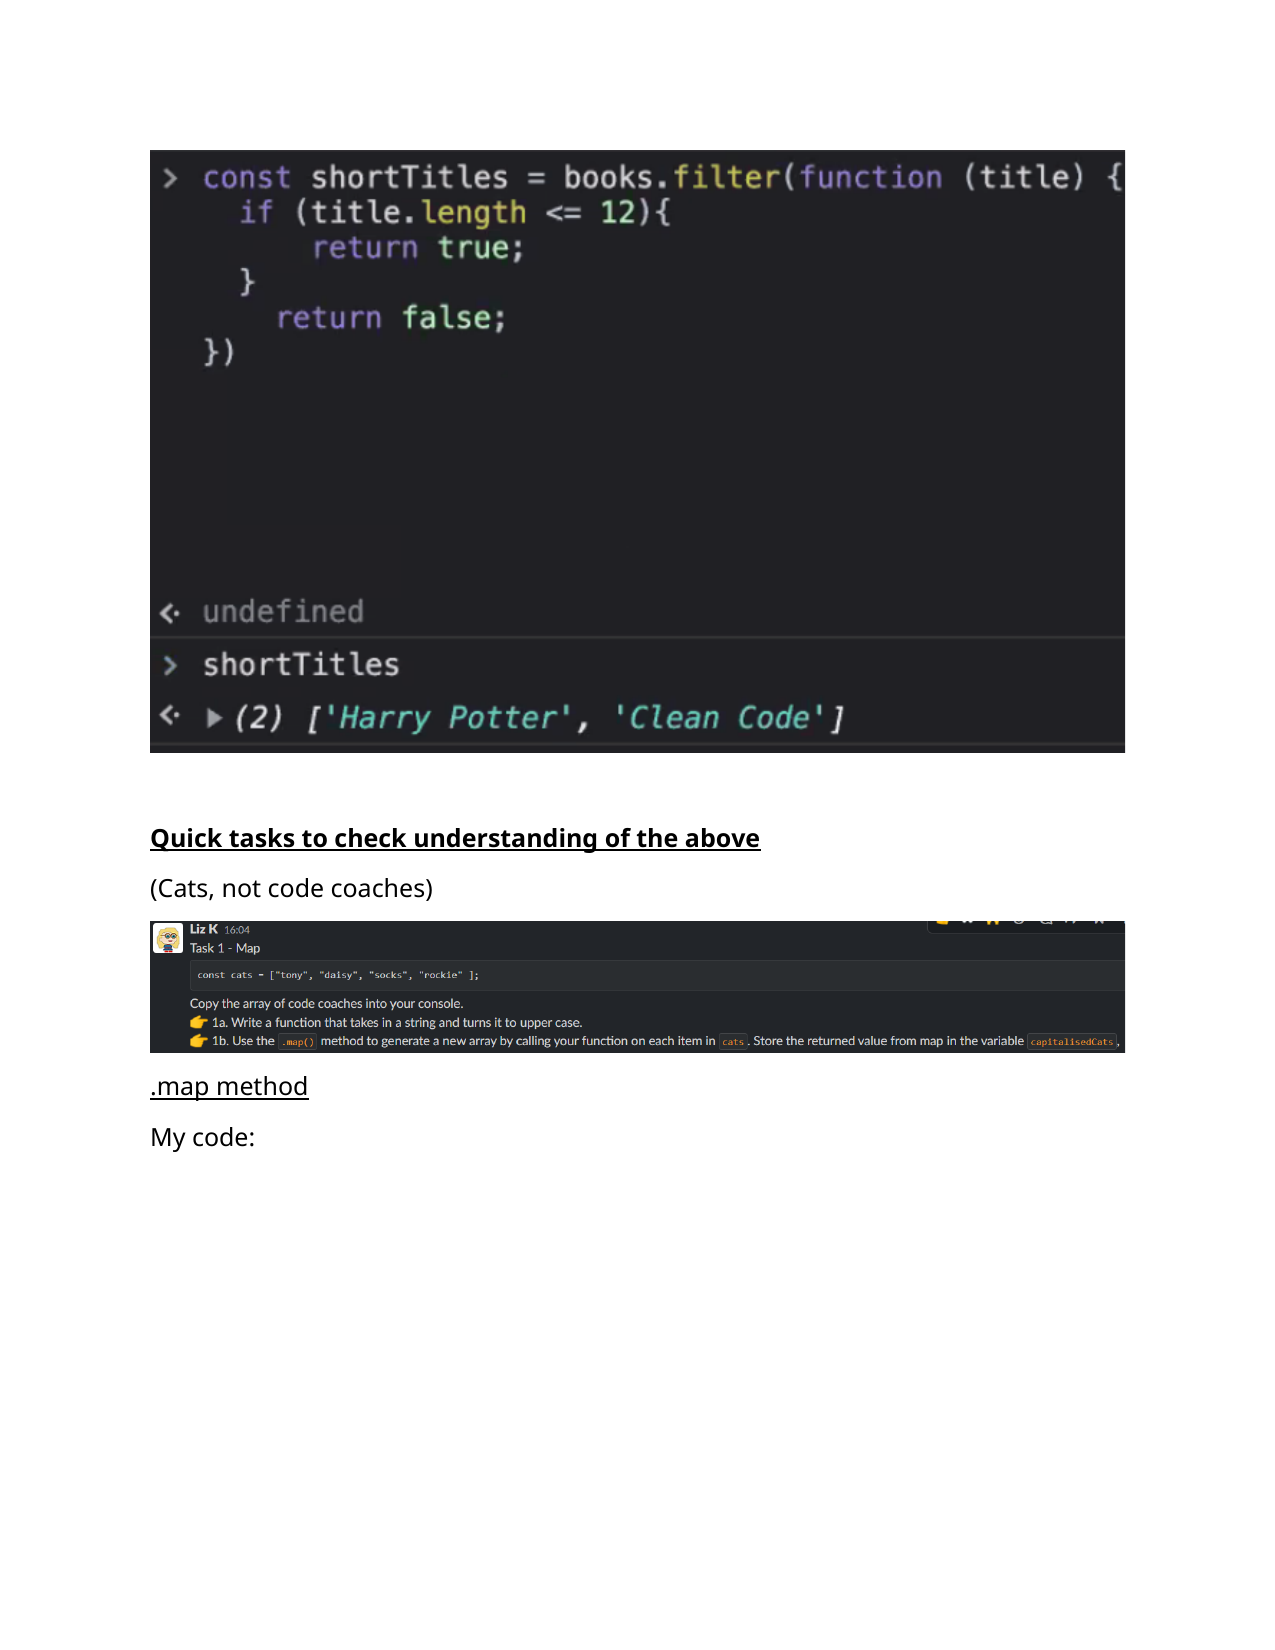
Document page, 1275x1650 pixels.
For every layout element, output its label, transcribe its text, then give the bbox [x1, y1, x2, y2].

text (Cats, not code coaches) [150, 871, 1125, 905]
text .map method [150, 1069, 1125, 1103]
picture [150, 150, 1125, 753]
text Quick tasks to check understanding of the above [150, 820, 1125, 854]
text My code: [150, 1120, 1125, 1154]
picture [150, 921, 1125, 1053]
